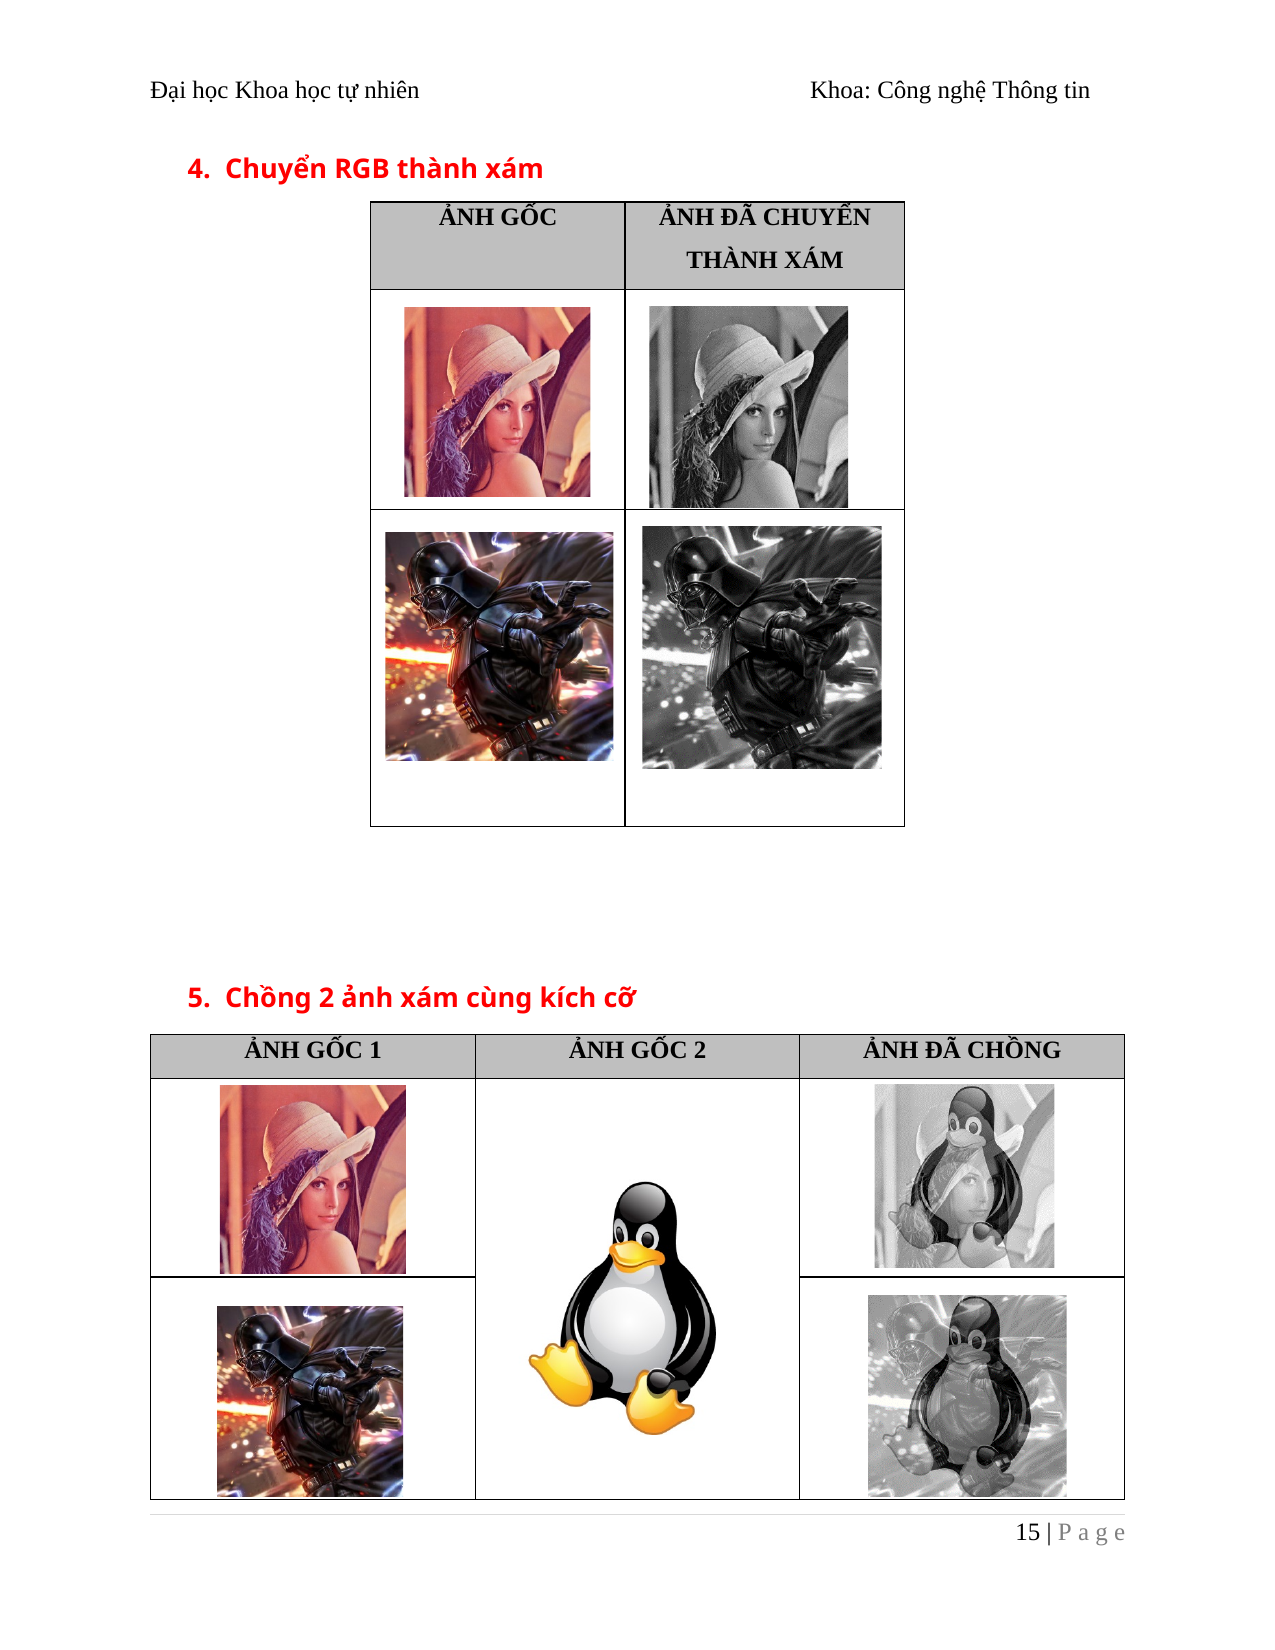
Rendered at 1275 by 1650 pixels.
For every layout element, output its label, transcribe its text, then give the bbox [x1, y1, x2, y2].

table_cell [626, 290, 904, 509]
subtitle Chuyển RGB thành xám [187, 150, 1125, 187]
table_header ẢNH ĐÃ CHUYỂN THÀNH XÁM [626, 203, 904, 289]
table_header ẢNH ĐÃ CHỒNG [800, 1035, 1124, 1078]
table_cell [476, 1079, 799, 1498]
picture [508, 1179, 762, 1433]
picture [218, 1085, 406, 1273]
picture [385, 532, 614, 761]
table_cell [371, 290, 624, 509]
picture [402, 307, 591, 495]
table_cell [151, 1278, 475, 1498]
table_cell [151, 1079, 475, 1276]
picture [873, 1084, 1055, 1266]
table_cell [371, 510, 624, 826]
subtitle Chồng 2 ảnh xám cùng kích cỡ [187, 979, 1125, 1016]
table_header ẢNH GỐC [371, 203, 624, 289]
table_header ẢNH GỐC 1 [151, 1035, 475, 1078]
table_cell [800, 1278, 1124, 1498]
picture [866, 1295, 1067, 1495]
picture [215, 1306, 404, 1495]
table_header ẢNH GỐC 2 [476, 1035, 799, 1078]
picture [647, 306, 848, 507]
table_cell [626, 510, 904, 826]
picture [641, 526, 882, 768]
table_cell [800, 1079, 1124, 1276]
